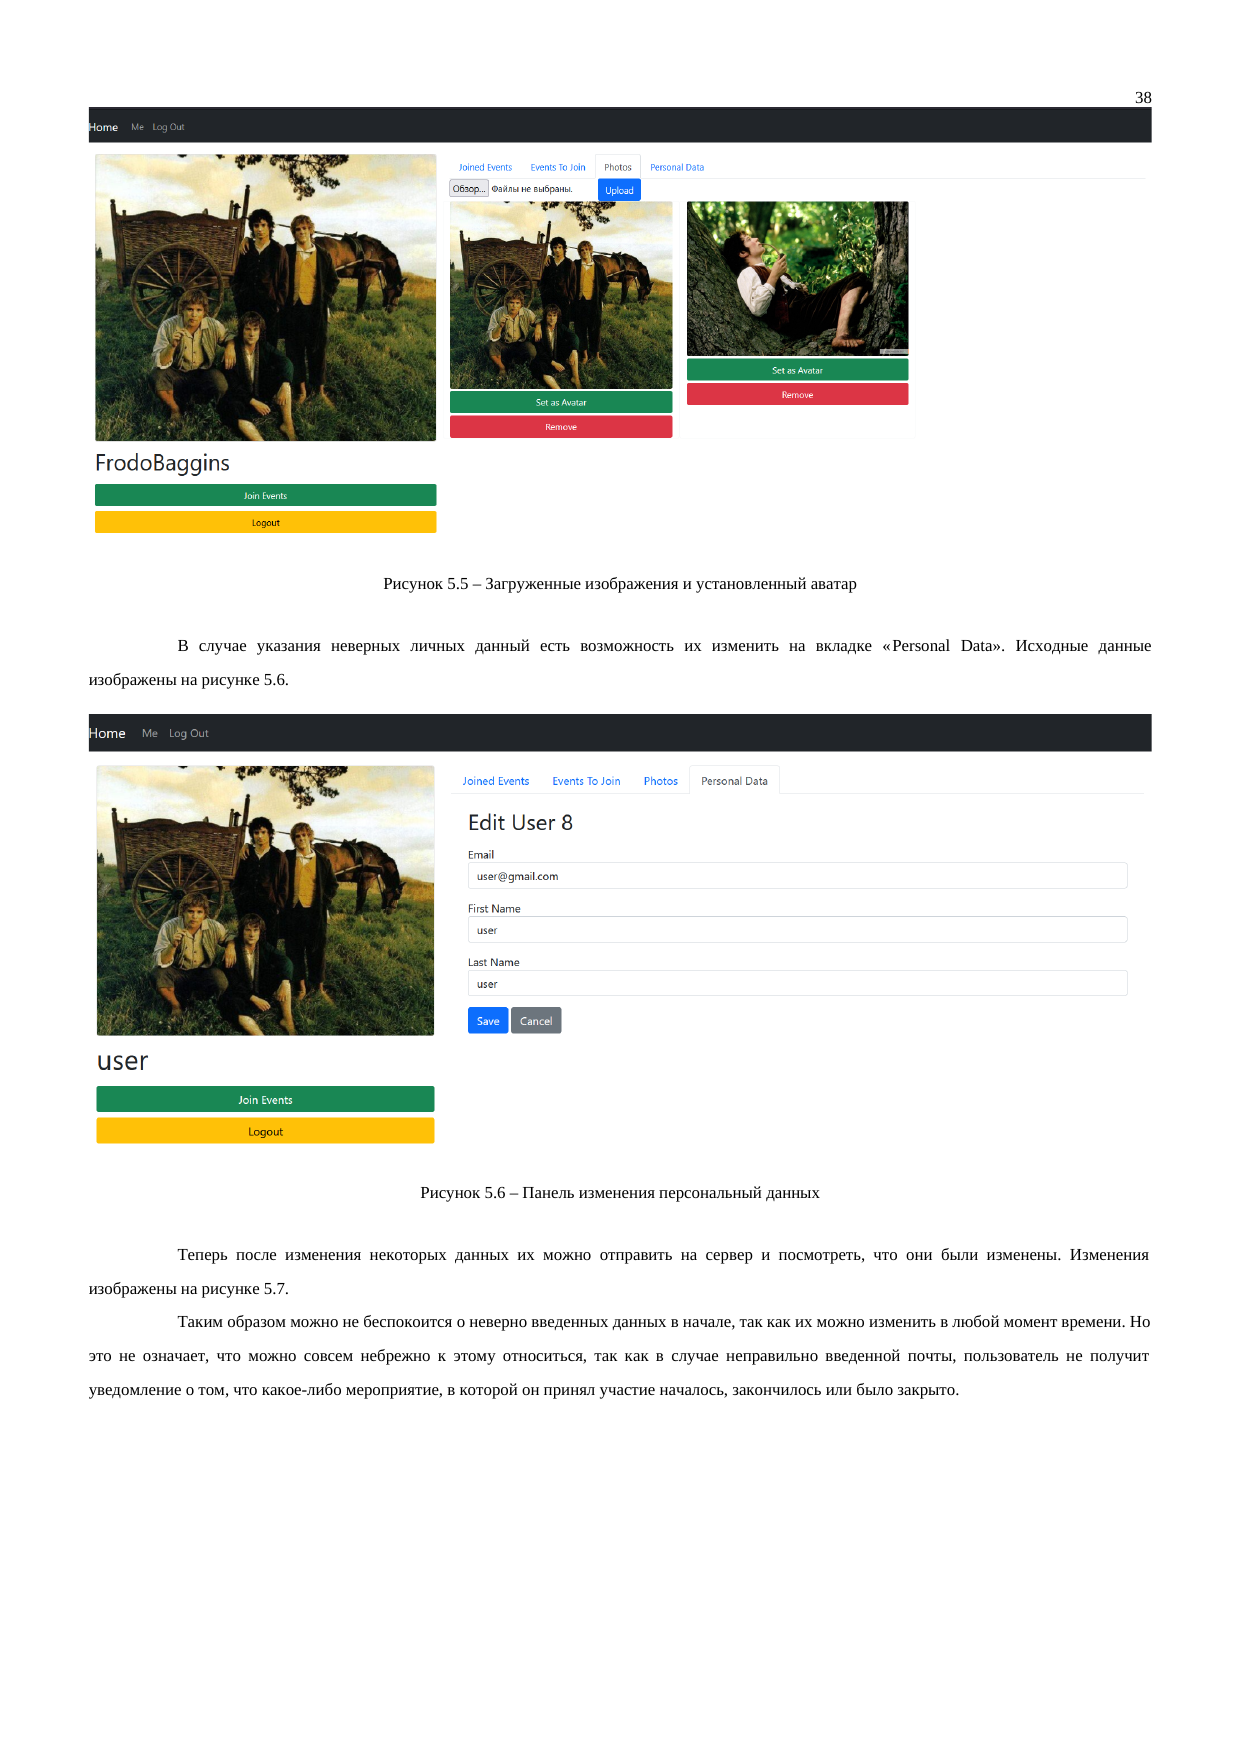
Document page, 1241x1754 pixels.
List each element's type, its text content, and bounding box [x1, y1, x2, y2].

text Рисунок 5.5 – Загруженные изображения и установленный аватар [89, 559, 1152, 593]
picture [88, 107, 1152, 535]
text Рисунок 5.6 – Панель изменения персональный данных [89, 1168, 1152, 1202]
text Таким образом можно не беспокоится о неверно введенных данных в начале, так как их можно изменить в любой момент времени. Но это не означает, что можно совсем небрежно к этому относиться, так как в случае неправильно введенной почты, пользователь не получит уведомление о том, что какое-либо мероприятие, в которой он принял участие началось, закончилось или было закрыто. [88, 1298, 1152, 1399]
text В случае указания неверных личных данный есть возможность их изменить на вкладке «Personal Data». Исходные данные изображены на рисунке 5.6. [88, 622, 1152, 689]
picture [88, 714, 1152, 1144]
text Теперь после изменения некоторых данных их можно отправить на сервер и посмотреть, что они были изменены. Изменения изображены на рисунке 5.7. [88, 1231, 1152, 1298]
